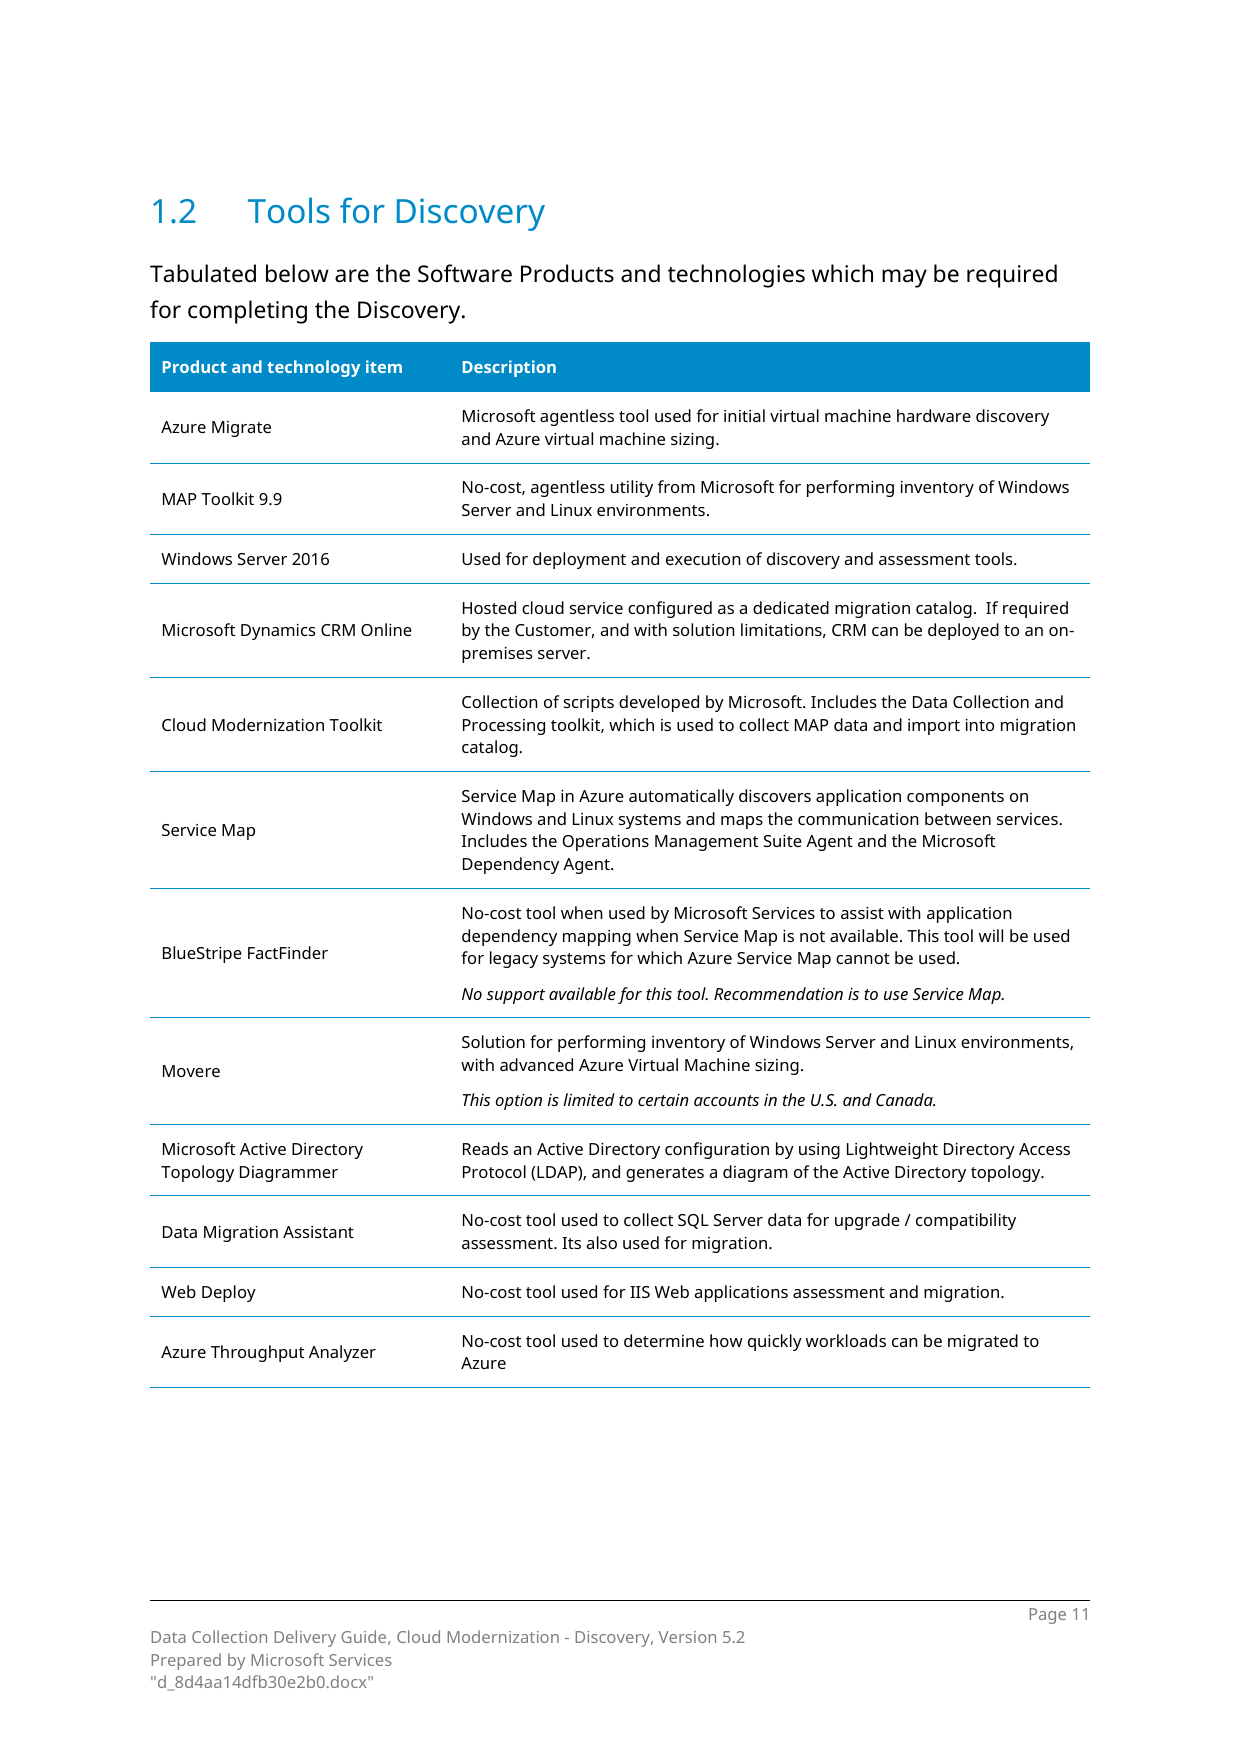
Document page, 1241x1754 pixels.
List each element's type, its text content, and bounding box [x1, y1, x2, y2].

table_cell No-cost tool used to determine how quickly workloads can be migrated to Azure [450, 1317, 1090, 1387]
table_cell Azure Throughput Analyzer [150, 1317, 450, 1387]
subtitle Tools for Discovery [150, 187, 1090, 233]
table_cell Used for deployment and execution of discovery and assessment tools. [450, 535, 1090, 583]
text Tabulated below are the Software Products and technologies which may be required for completing the Discovery. [150, 258, 1090, 325]
table_cell MAP Toolkit 9.9 [150, 464, 450, 534]
table_cell Windows Server 2016 [150, 535, 450, 583]
table_header Product and technology item [150, 343, 450, 391]
table_cell Reads an Active Directory configuration by using Lightweight Directory Access Protocol (LDAP), and generates a diagram of the Active Directory topology. [450, 1125, 1090, 1195]
table_cell Data Migration Assistant [150, 1196, 450, 1267]
table_cell Cloud Modernization Toolkit [150, 678, 450, 771]
table_cell Service Map in Azure automatically discovers application components on Windows and Linux systems and maps the communication between services. Includes the Operations Management Suite Agent and the Microsoft Dependency Agent. [450, 772, 1090, 888]
table_cell No-cost, agentless utility from Microsoft for performing inventory of Windows Server and Linux environments. [450, 464, 1090, 534]
table_cell Collection of scripts developed by Microsoft. Includes the Data Collection and Processing toolkit, which is used to collect MAP data and import into migration catalog. [450, 678, 1090, 771]
table_cell No-cost tool when used by Microsoft Services to assist with application dependency mapping when Service Map is not available. This tool will be used for legacy systems for which Azure Service Map cannot be used. No support available for this tool. Recommendation is to use Service Map. [450, 889, 1090, 1017]
table_cell Microsoft agentless tool used for initial virtual machine hardware discovery and Azure virtual machine sizing. [450, 392, 1090, 462]
table_cell BlueStripe FactFinder [150, 889, 450, 1017]
table_cell Web Deploy [150, 1268, 450, 1316]
table_cell Microsoft Active Directory Topology Diagrammer [150, 1125, 450, 1195]
table_cell Service Map [150, 772, 450, 888]
table_cell Solution for performing inventory of Windows Server and Linux environments, with advanced Azure Virtual Machine sizing. This option is limited to certain accounts in the U.S. and Canada. [450, 1018, 1090, 1124]
table_cell Hosted cloud service configured as a dedicated migration catalog. If required by the Customer, and with solution limitations, CRM can be deployed to an on-premises server. [450, 584, 1090, 677]
table_cell Movere [150, 1018, 450, 1124]
table_cell No-cost tool used to collect SQL Server data for upgrade / compatibility assessment. Its also used for migration. [450, 1196, 1090, 1267]
table_cell No-cost tool used for IIS Web applications assessment and migration. [450, 1268, 1090, 1316]
table_cell Azure Migrate [150, 392, 450, 462]
table_header Description [450, 343, 1090, 391]
table_cell Microsoft Dynamics CRM Online [150, 584, 450, 677]
